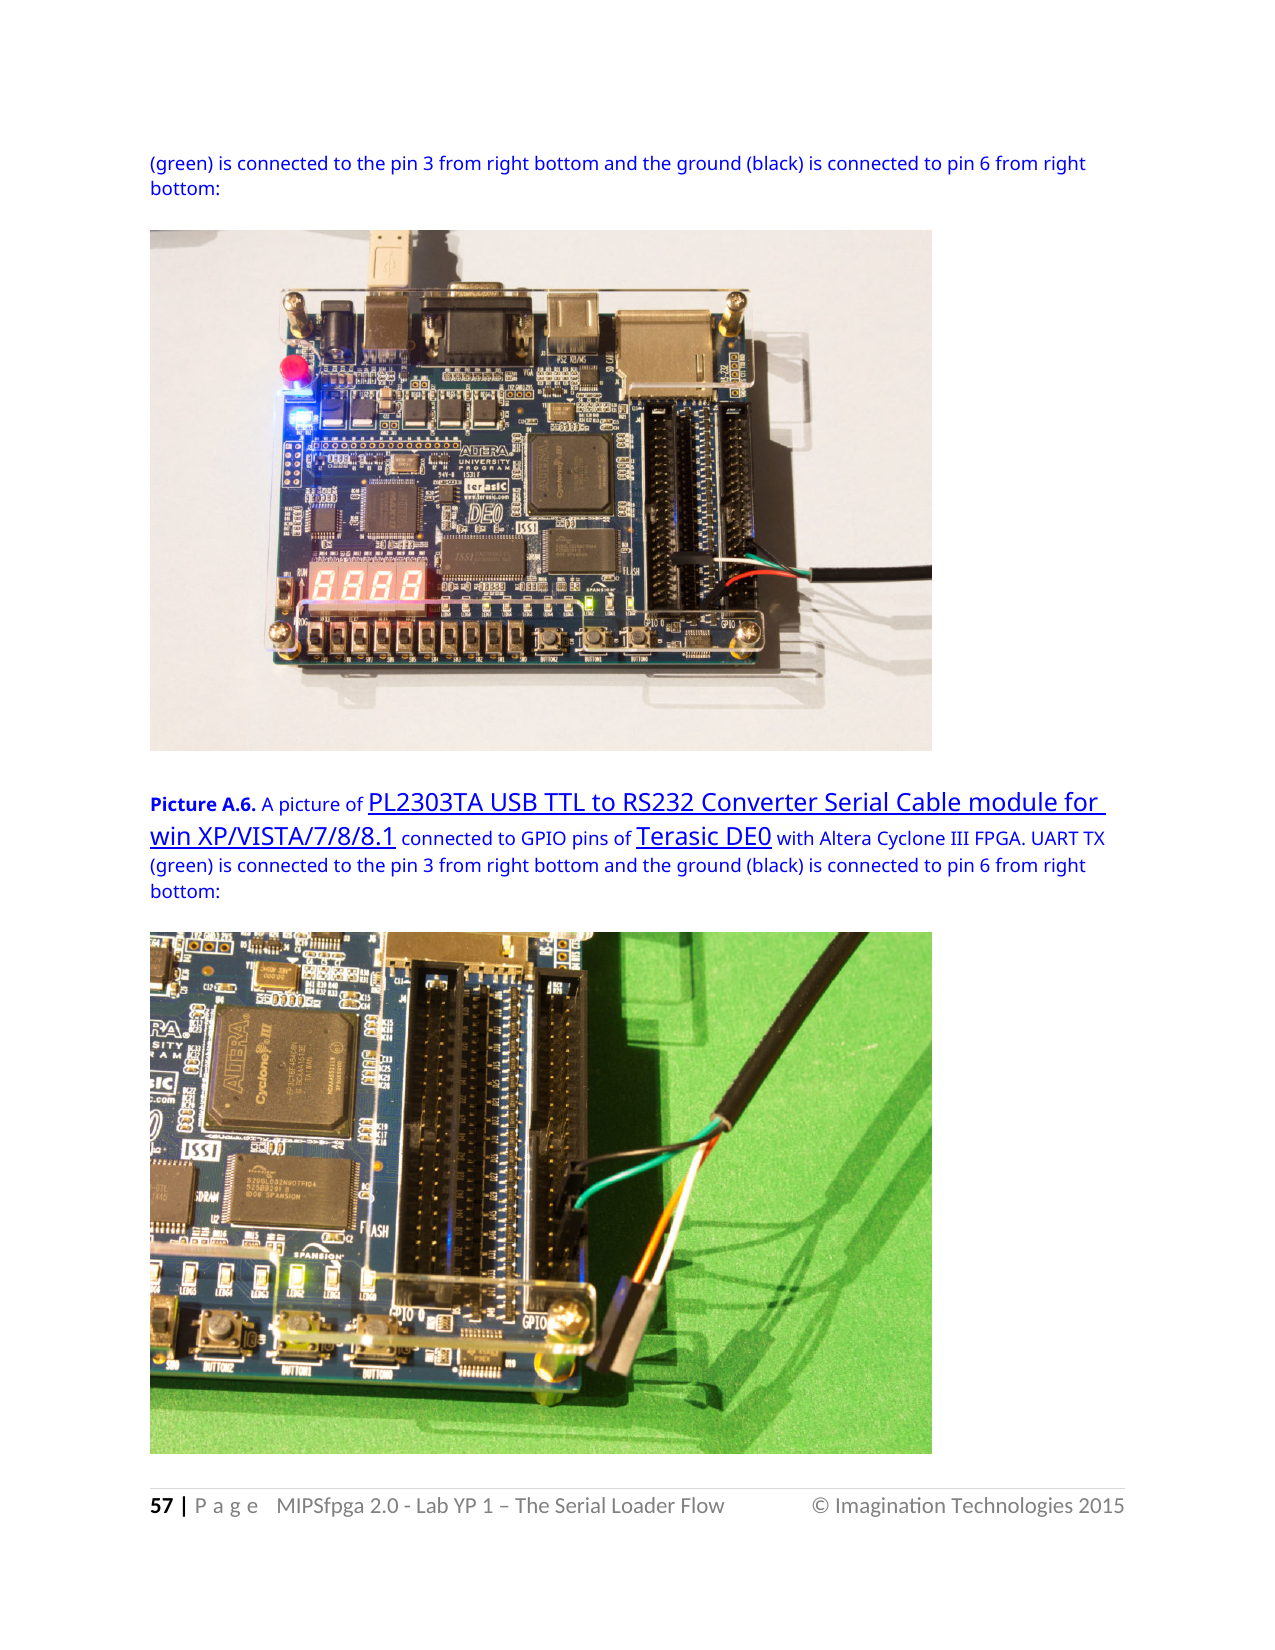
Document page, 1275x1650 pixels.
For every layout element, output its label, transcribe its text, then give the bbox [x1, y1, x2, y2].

picture [150, 230, 932, 751]
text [150, 150, 1125, 201]
picture [150, 932, 932, 1454]
text Picture A.6. A picture of PL2303TA USB TTL to RS232 Converter Serial Cable module for win XP/VISTA/7/8/8.1 connected to GPIO pins of Terasic DE0 with Altera Cyclone III FPGA. UART TX (green) is connected to the pin 3 from right bottom and the ground (black) is connected to pin 6 from right bottom: [150, 784, 1125, 903]
